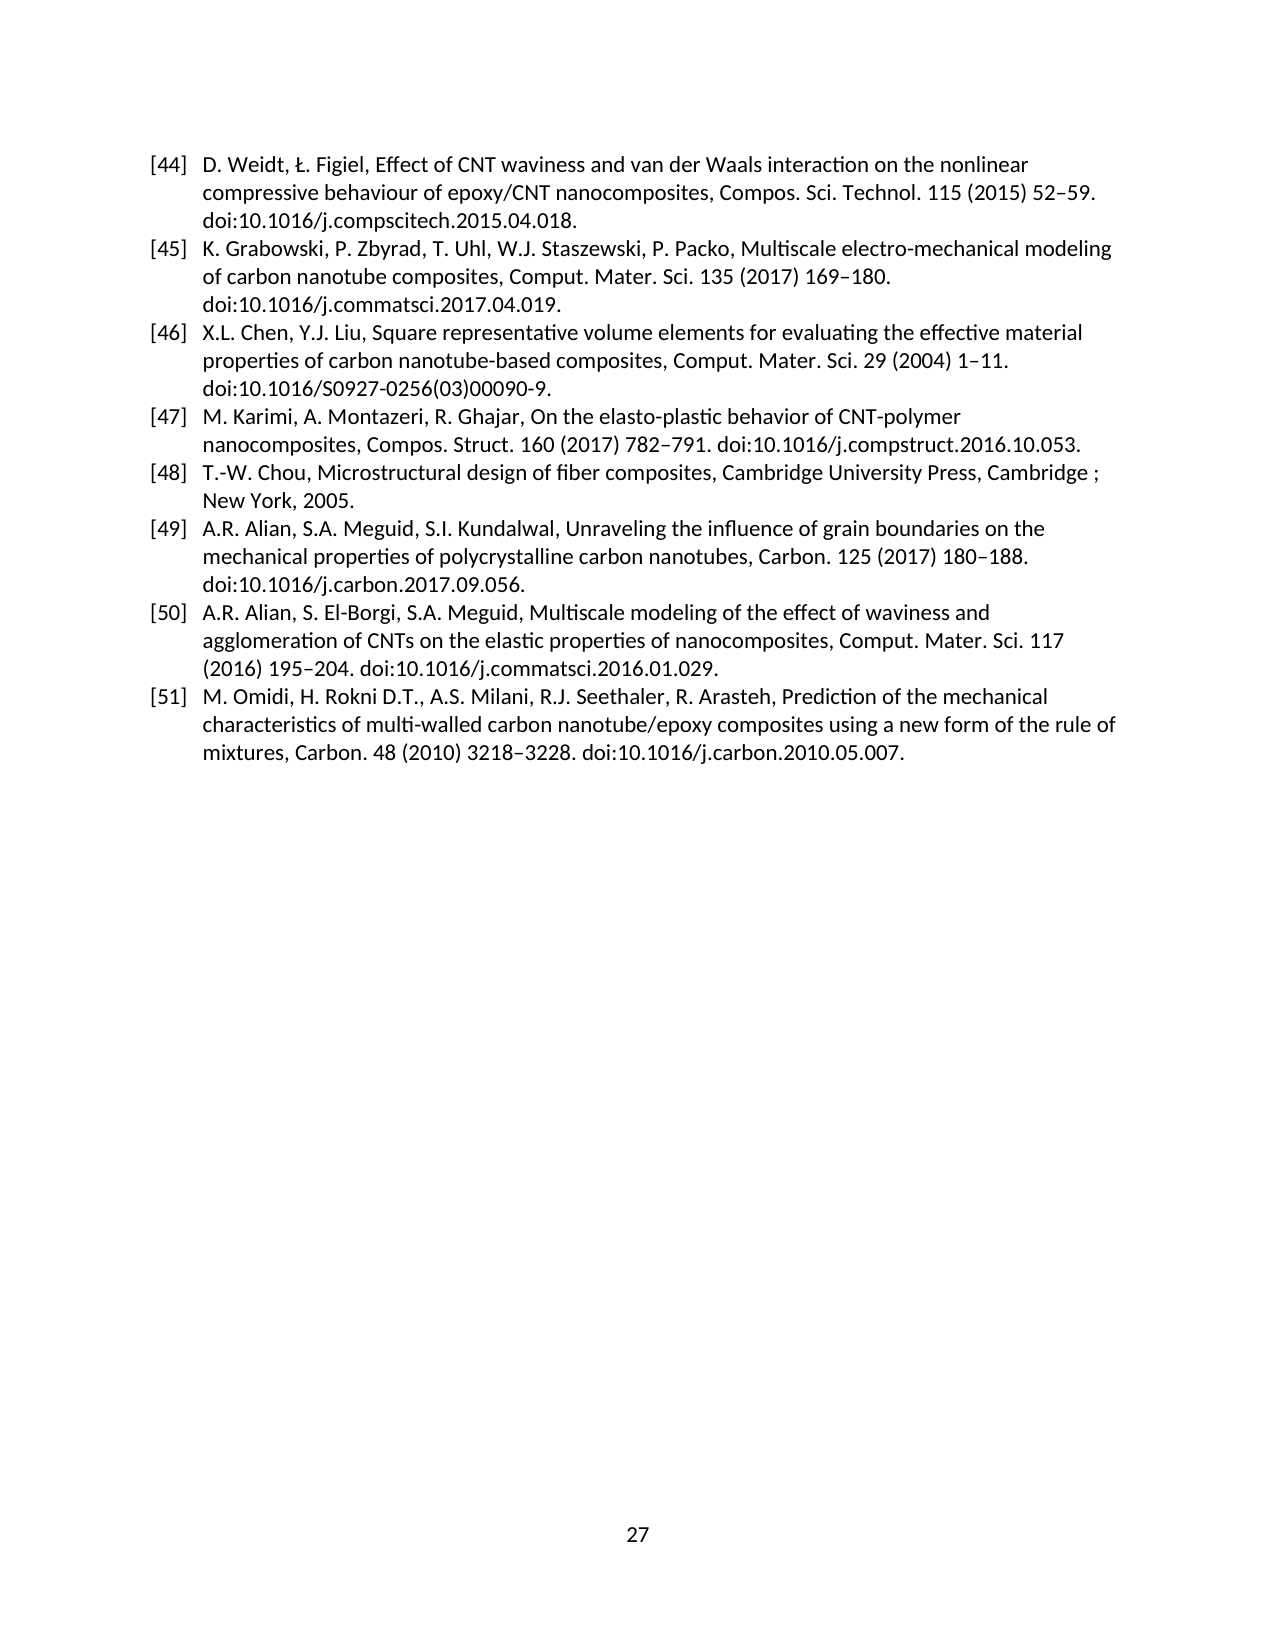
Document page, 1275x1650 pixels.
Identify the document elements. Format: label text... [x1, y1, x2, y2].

text [50] A.R. Alian, S. El-Borgi, S.A. Meguid, Multiscale modeling of the effect of waviness and agglomeration of CNTs on the elastic properties of nanocomposites, Comput. Mater. Sci. 117 (2016) 195–204. doi:10.1016/j.commatsci.2016.01.029. [150, 598, 1125, 682]
text [45] K. Grabowski, P. Zbyrad, T. Uhl, W.J. Staszewski, P. Packo, Multiscale electro-mechanical modeling of carbon nanotube composites, Comput. Mater. Sci. 135 (2017) 169–180. doi:10.1016/j.commatsci.2017.04.019. [150, 234, 1125, 318]
text [49] A.R. Alian, S.A. Meguid, S.I. Kundalwal, Unraveling the influence of grain boundaries on the mechanical properties of polycrystalline carbon nanotubes, Carbon. 125 (2017) 180–188. doi:10.1016/j.carbon.2017.09.056. [150, 514, 1125, 598]
text [47] M. Karimi, A. Montazeri, R. Ghajar, On the elasto-plastic behavior of CNT-polymer nanocomposites, Compos. Struct. 160 (2017) 782–791. doi:10.1016/j.compstruct.2016.10.053. [150, 402, 1125, 458]
text [51] M. Omidi, H. Rokni D.T., A.S. Milani, R.J. Seethaler, R. Arasteh, Prediction of the mechanical characteristics of multi-walled carbon nanotube/epoxy composites using a new form of the rule of mixtures, Carbon. 48 (2010) 3218–3228. doi:10.1016/j.carbon.2010.05.007. [150, 682, 1125, 766]
text [44] D. Weidt, Ł. Figiel, Effect of CNT waviness and van der Waals interaction on the nonlinear compressive behaviour of epoxy/CNT nanocomposites, Compos. Sci. Technol. 115 (2015) 52–59. doi:10.1016/j.compscitech.2015.04.018. [150, 150, 1125, 234]
text [46] X.L. Chen, Y.J. Liu, Square representative volume elements for evaluating the effective material properties of carbon nanotube-based composites, Comput. Mater. Sci. 29 (2004) 1–11. doi:10.1016/S0927-0256(03)00090-9. [150, 318, 1125, 402]
text [48] T.-W. Chou, Microstructural design of fiber composites, Cambridge University Press, Cambridge ; New York, 2005. [150, 458, 1125, 514]
